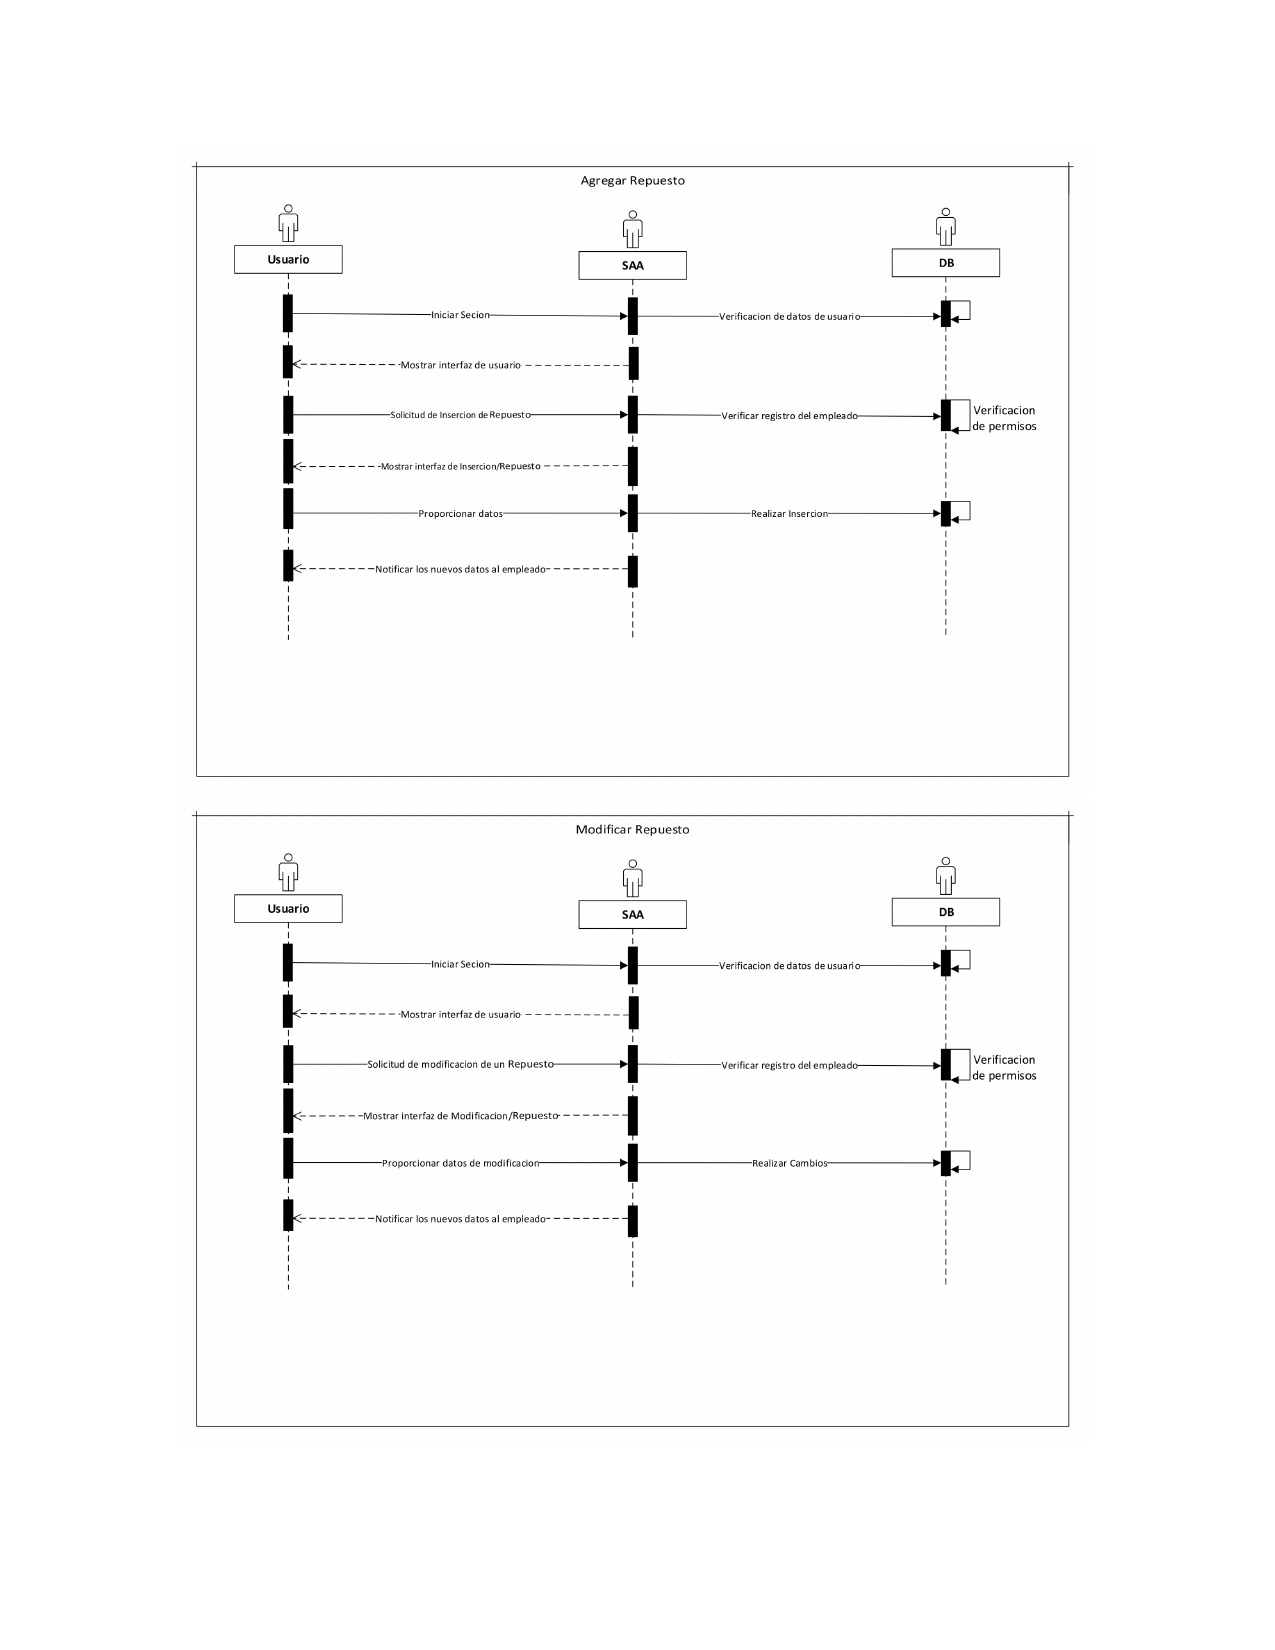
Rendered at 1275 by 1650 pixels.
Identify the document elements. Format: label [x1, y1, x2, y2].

picture [177, 797, 1090, 1443]
picture [177, 147, 1090, 793]
